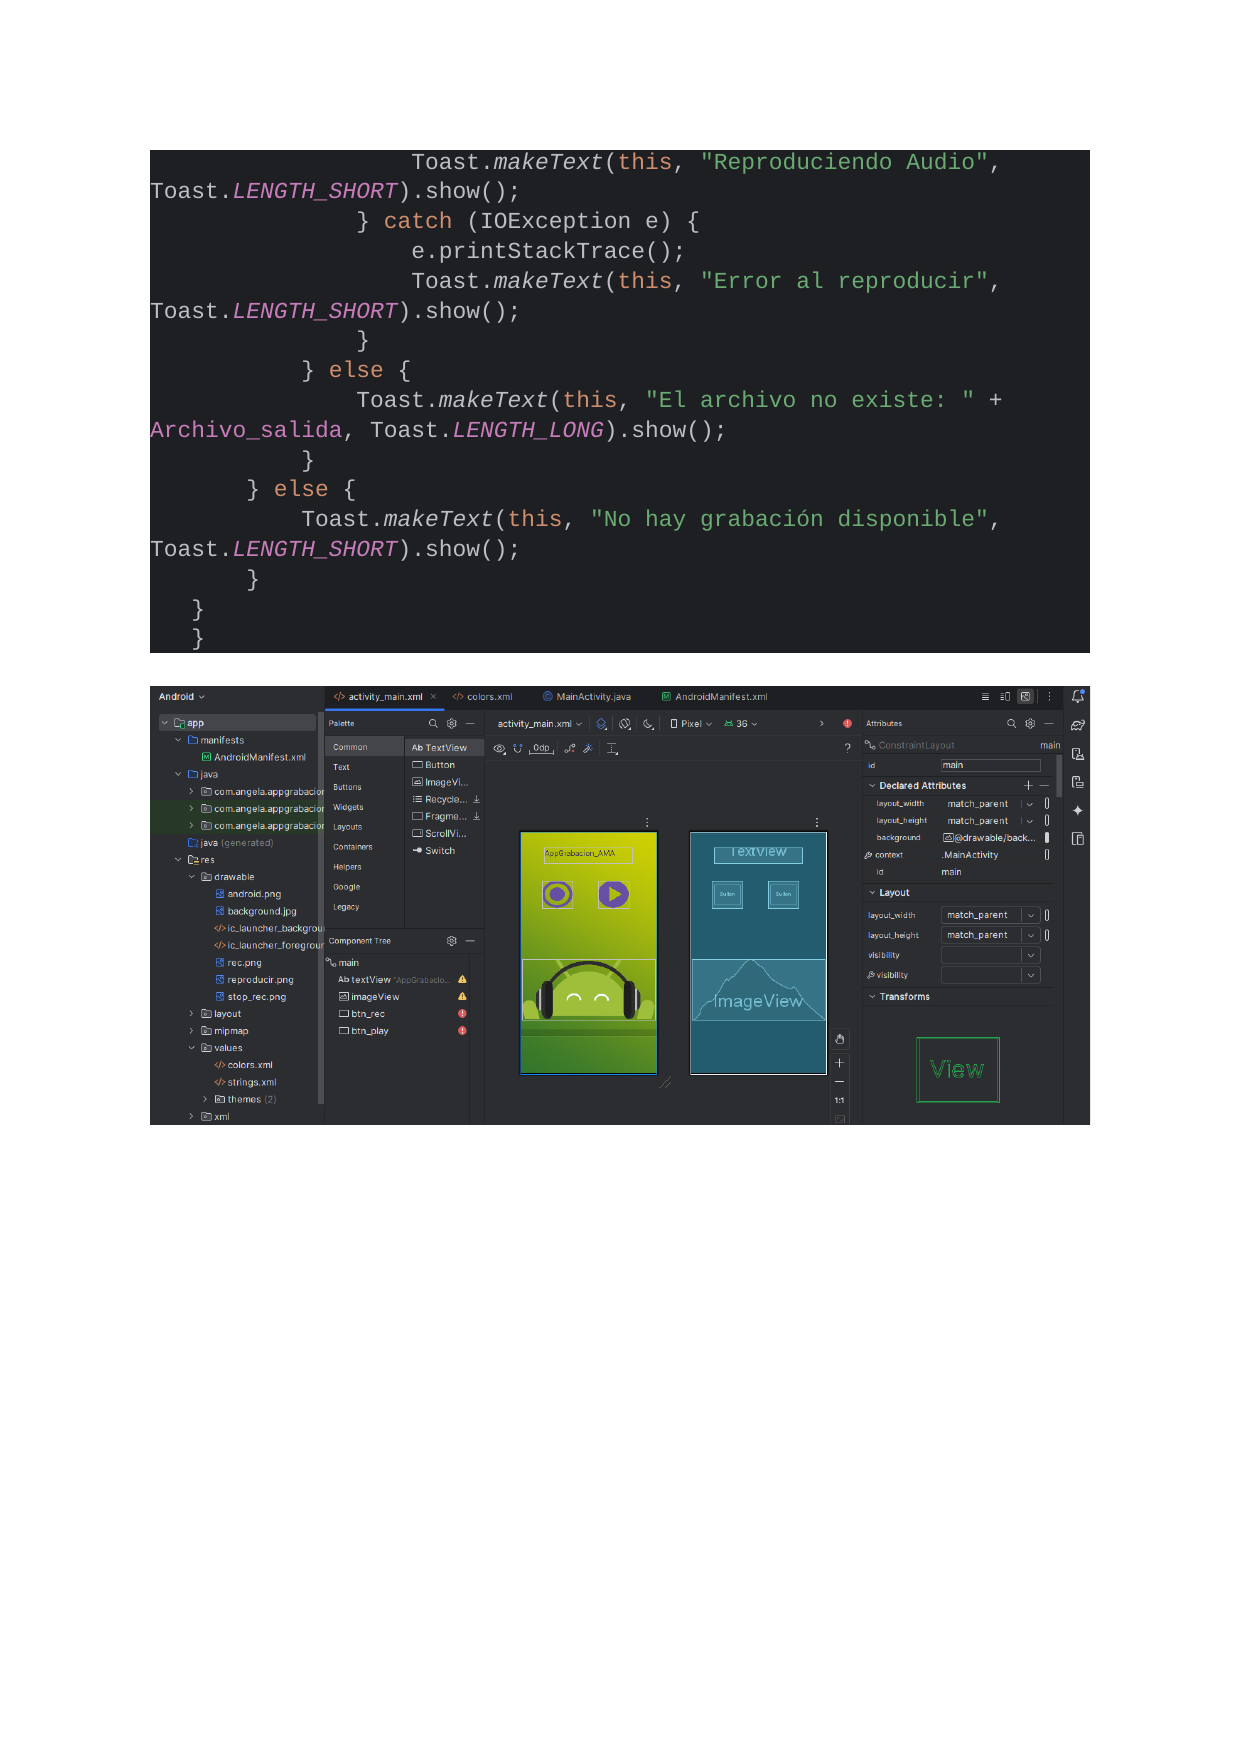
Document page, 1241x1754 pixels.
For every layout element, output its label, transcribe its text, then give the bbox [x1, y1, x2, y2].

text Toast.makeText(this, "Error al reproducir", Toast.LENGTH_SHORT).show(); [150, 269, 1090, 325]
text } [150, 597, 1090, 623]
text } else { [150, 478, 1090, 504]
text } [150, 567, 1090, 593]
text Toast.makeText(this, "Reproduciendo Audio", Toast.LENGTH_SHORT).show(); [150, 150, 1090, 206]
text Toast.makeText(this, "El archivo no existe: " + Archivo_salida, Toast.LENGTH_LONG).show(); [150, 388, 1090, 444]
text } [150, 627, 1090, 653]
text Toast.makeText(this, "No hay grabación disponible", Toast.LENGTH_SHORT).show(); [150, 507, 1090, 563]
text } catch (IOException e) { [150, 209, 1090, 236]
text } else { [150, 358, 1090, 384]
picture [150, 686, 1091, 1125]
text } [150, 329, 1090, 355]
text e.printStackTrace(); [150, 239, 1090, 265]
text } [150, 448, 1090, 474]
